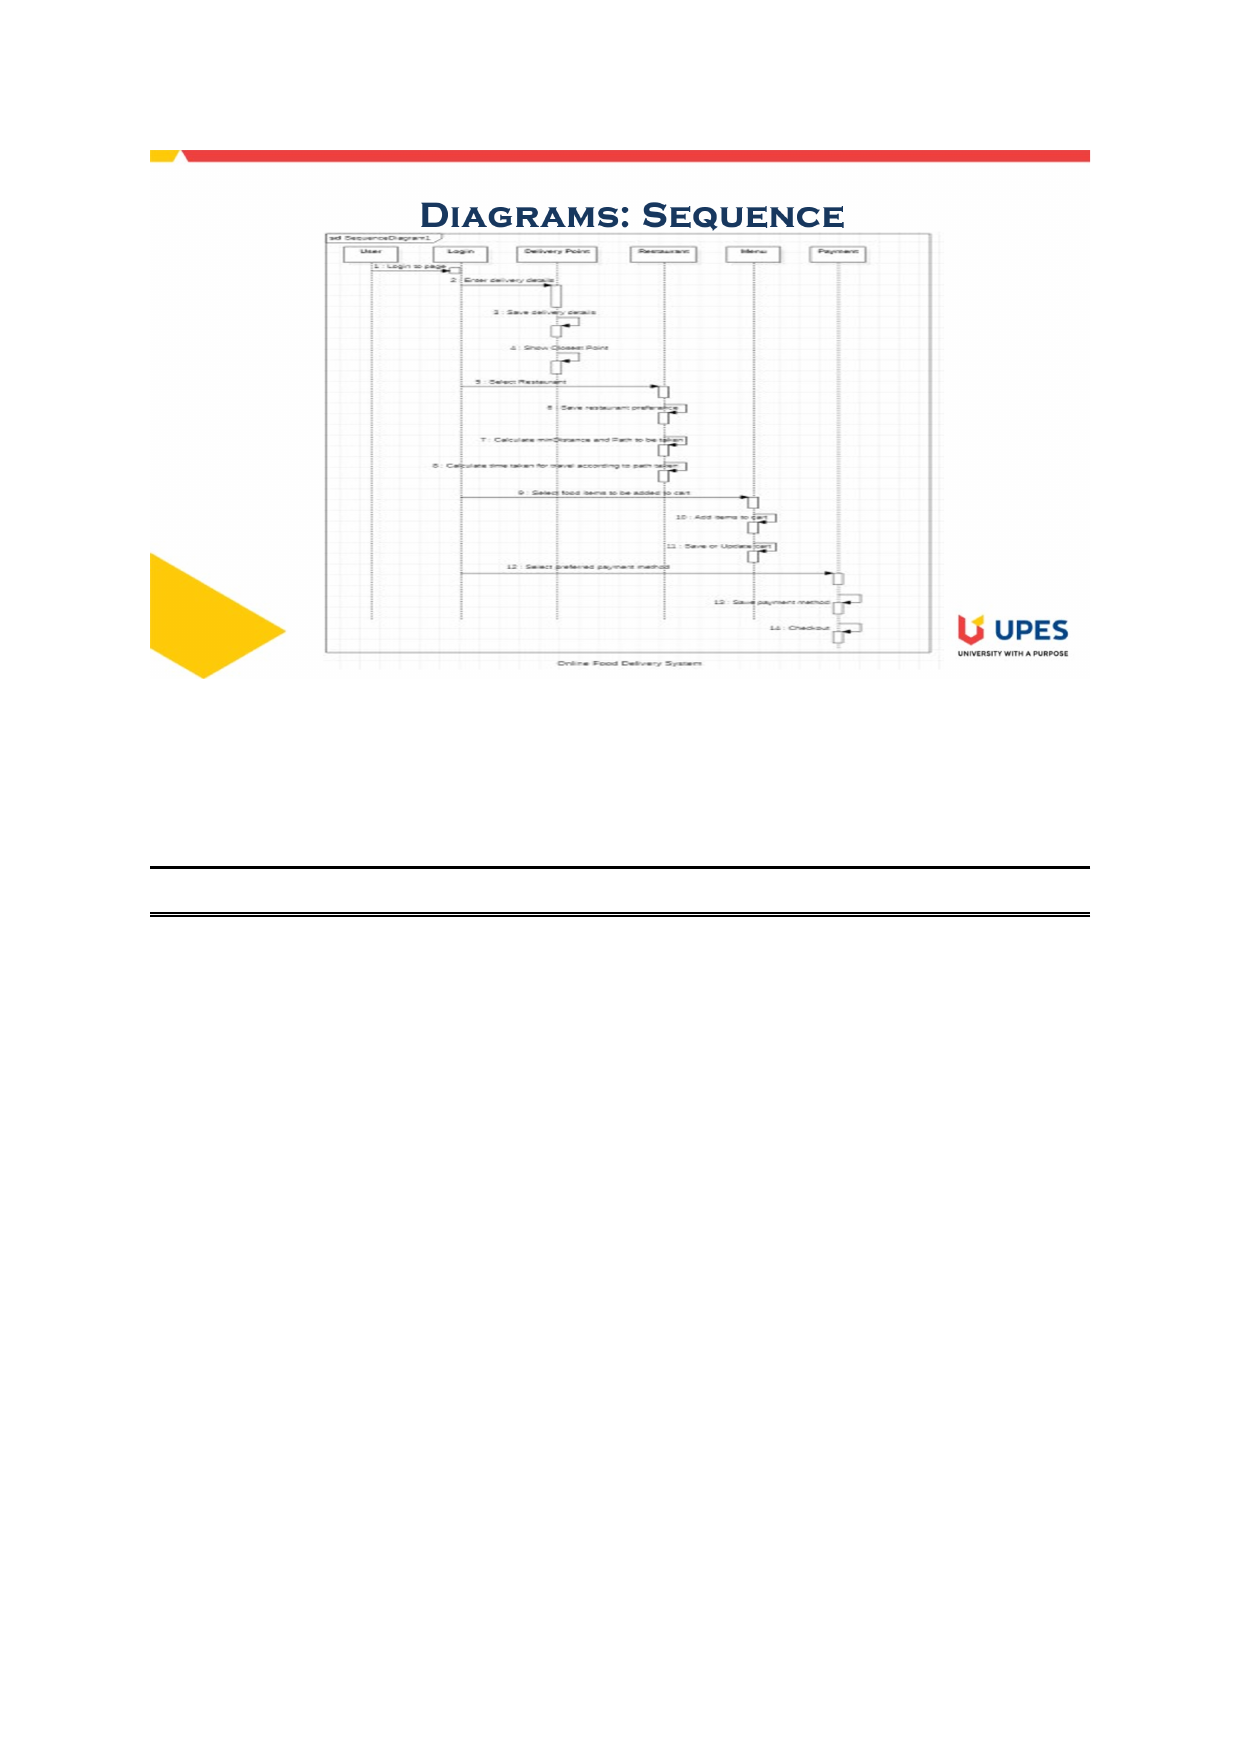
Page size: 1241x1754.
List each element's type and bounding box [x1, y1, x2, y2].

picture [150, 150, 1091, 679]
